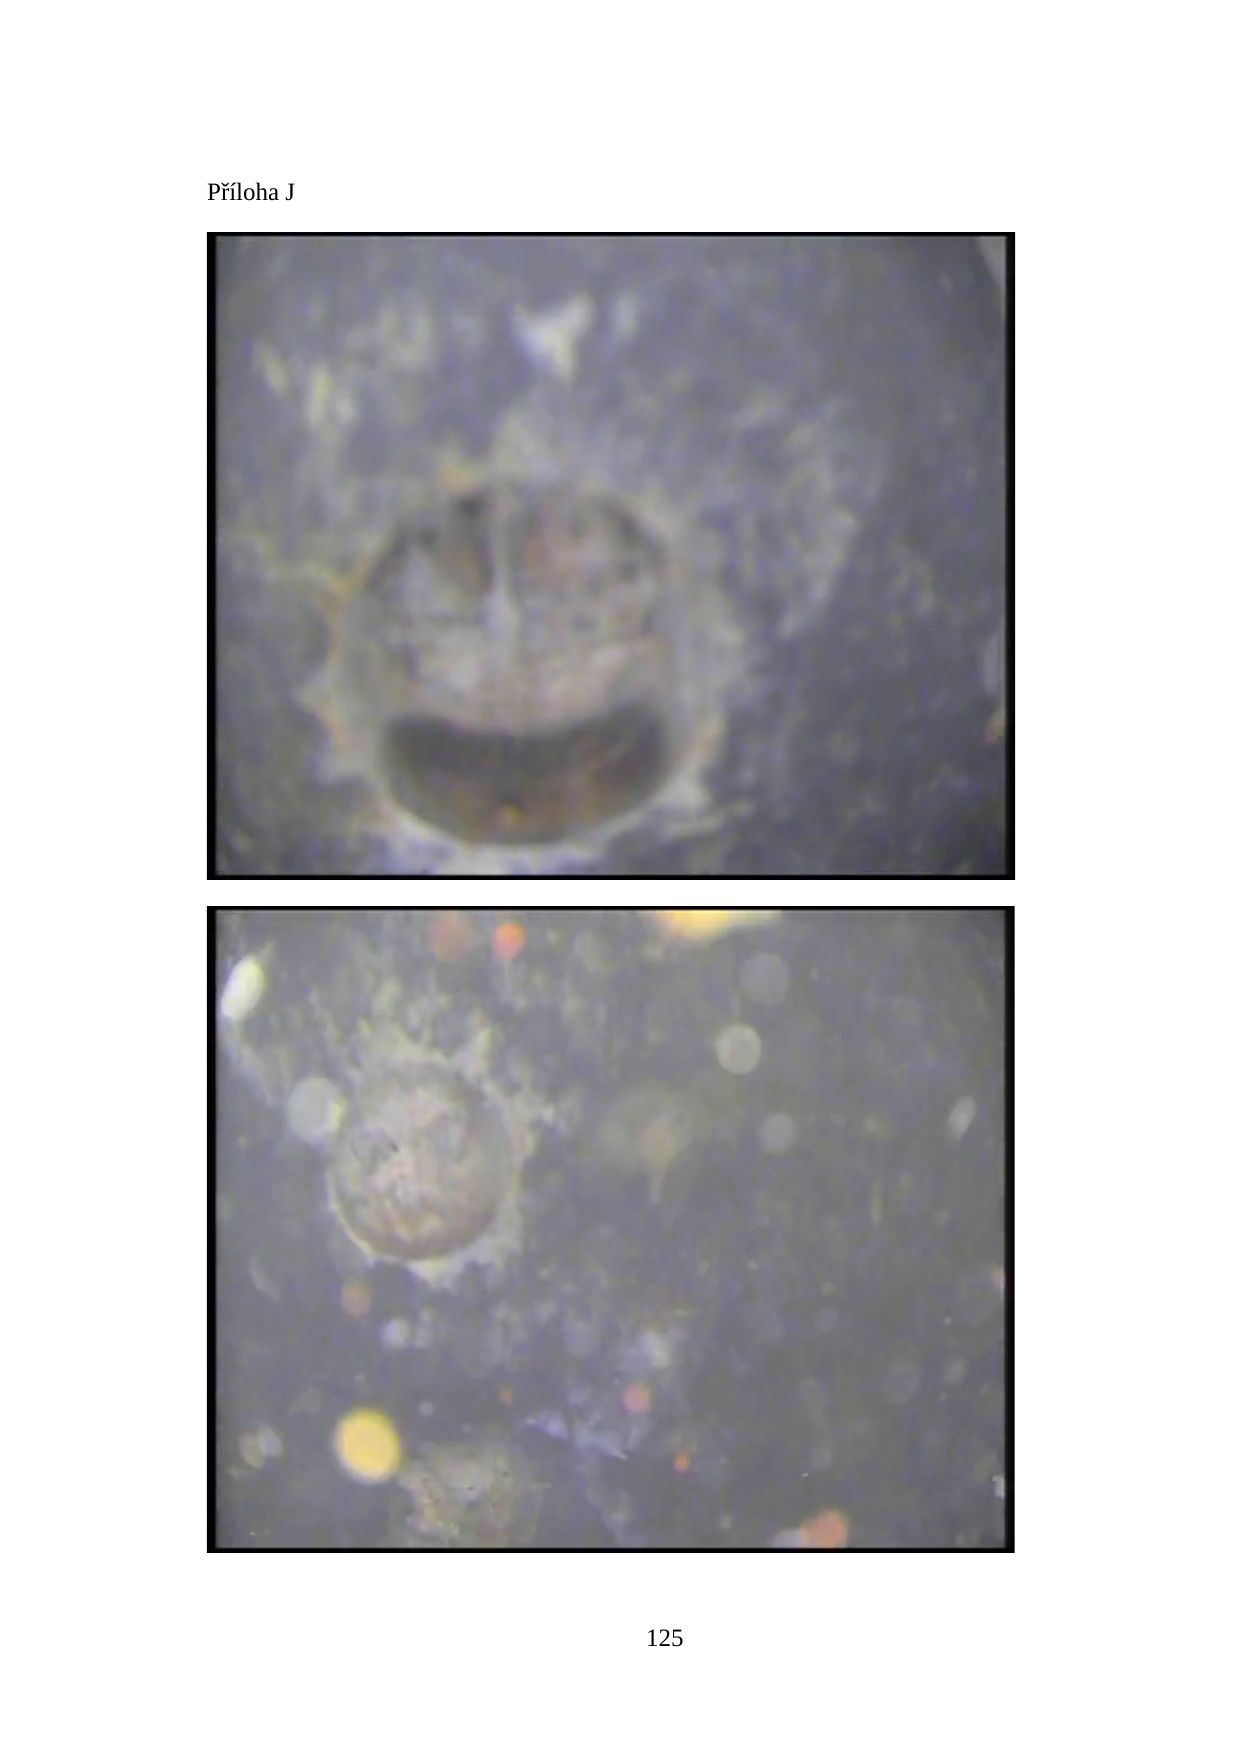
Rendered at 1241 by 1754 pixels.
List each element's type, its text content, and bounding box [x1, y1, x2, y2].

picture [206, 232, 1016, 880]
text Příloha J [207, 177, 1122, 206]
picture [206, 906, 1015, 1553]
